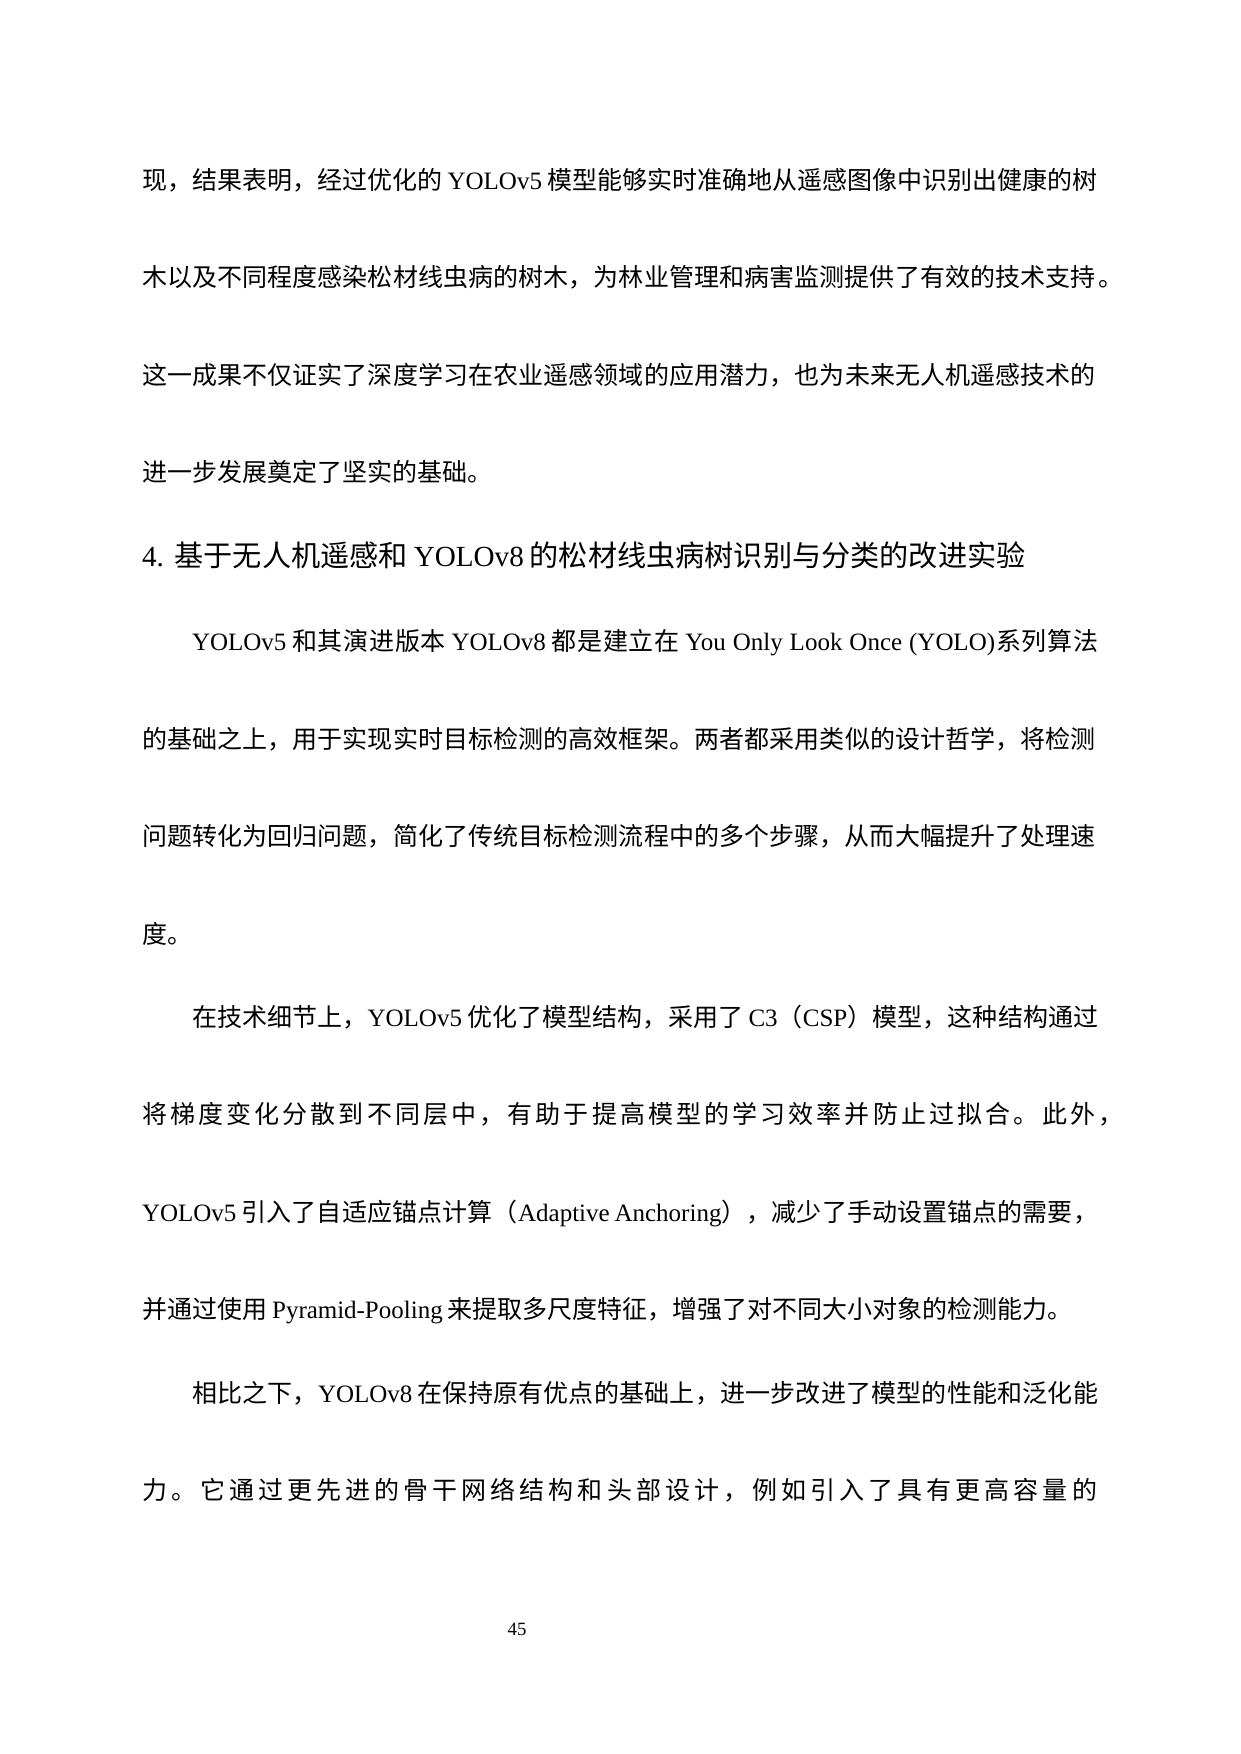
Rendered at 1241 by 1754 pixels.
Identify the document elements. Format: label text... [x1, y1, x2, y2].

subtitle 基于无人机遥感和YOLOv8的松材线虫病树识别与分类的改进实验 [142, 521, 1098, 586]
text YOLOv5和其演进版本YOLOv8都是建立在You Only Look Once (YOLO)系列算法的基础之上，用于实现实时目标检测的高效框架。两者都采用类似的设计哲学，将检测问题转化为回归问题，简化了传统目标检测流程中的多个步骤，从而大幅提升了处理速度。 [142, 607, 1098, 965]
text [142, 1359, 1098, 1521]
text 在技术细节上，YOLOv5优化了模型结构，采用了C3（CSP）模型，这种结构通过将梯度变化分散到不同层中，有助于提高模型的学习效率并防止过拟合。此外，YOLOv5引入了自适应锚点计算（Adaptive Anchoring），减少了手动设置锚点的需要，并通过使用Pyramid-Pooling来提取多尺度特征，增强了对不同大小对象的检测能力。 [142, 983, 1098, 1341]
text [142, 146, 1098, 503]
